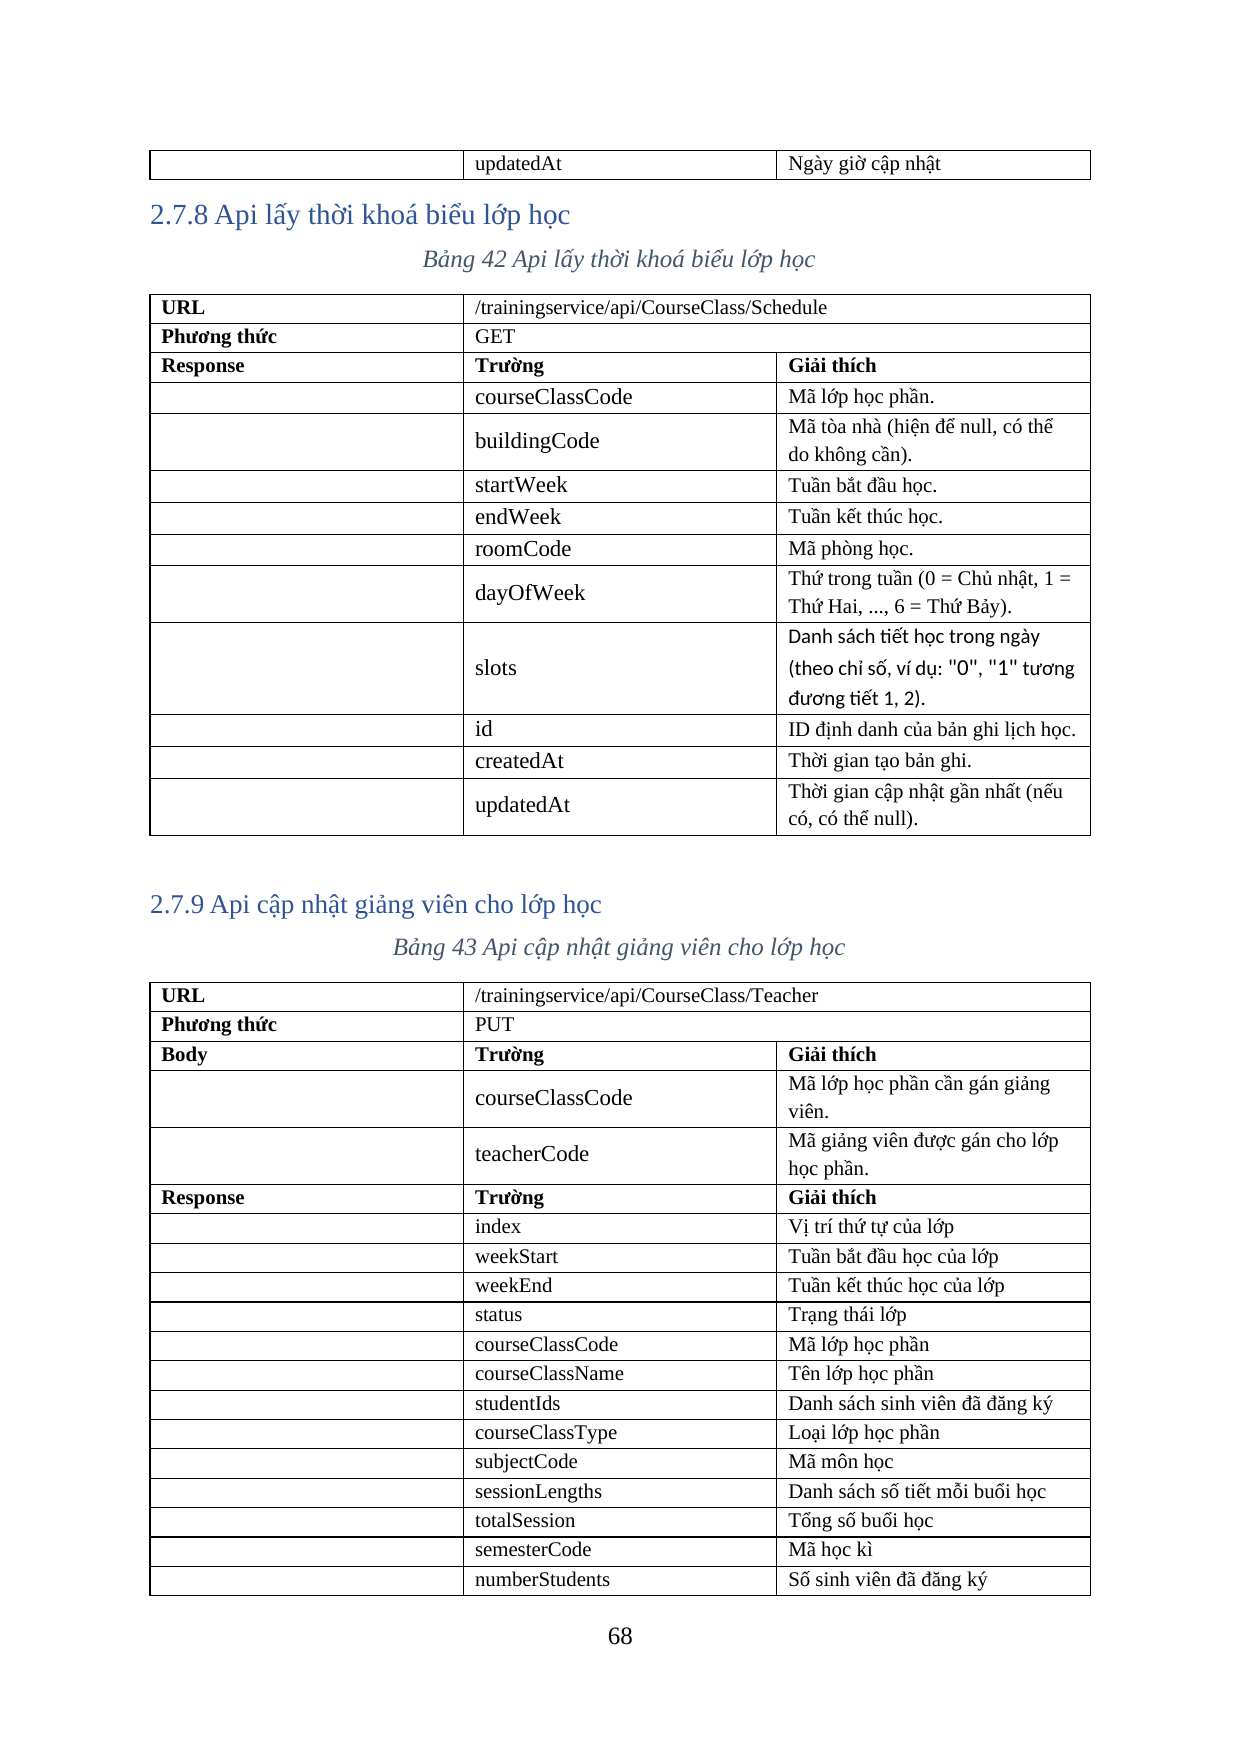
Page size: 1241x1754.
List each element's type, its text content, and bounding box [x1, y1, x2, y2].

table_cell Thời gian cập nhật gần nhất (nếu có, có thể null). [777, 779, 1090, 835]
table_cell Danh sách tiết học trong ngày (theo chỉ số, ví dụ: "0", "1" tương đương tiết 1, 2). [777, 623, 1090, 714]
table_cell Mã tòa nhà (hiện để null, có thể do không cần). [777, 414, 1090, 470]
text Bảng 43 Api cập nhật giảng viên cho lớp học [150, 932, 1090, 961]
table_cell slots [464, 623, 776, 714]
table_cell [151, 383, 463, 413]
table_cell Tuần kết thúc học. [777, 503, 1090, 534]
table_cell Tuần bắt đầu học. [777, 471, 1090, 502]
table_cell courseClassCode [464, 383, 776, 413]
table_cell courseClassCode [464, 1332, 776, 1360]
table_cell [151, 151, 463, 179]
table_header /trainingservice/api/CourseClass/Teacher [464, 983, 1090, 1011]
table_cell Mã lớp học phần cần gán giảng viên. [777, 1071, 1090, 1127]
table_cell studentIds [464, 1391, 776, 1419]
subtitle 2.7.8 Api lấy thời khoá biểu lớp học [150, 197, 1090, 231]
table_cell [151, 503, 463, 534]
table_cell Giải thích [777, 1185, 1090, 1213]
table_cell [151, 566, 463, 622]
table_cell Loại lớp học phần [777, 1420, 1090, 1448]
table_cell [151, 1420, 463, 1448]
table_cell Tuần bắt đầu học của lớp [777, 1244, 1090, 1272]
table_cell Danh sách sinh viên đã đăng ký [777, 1391, 1090, 1419]
table_cell Tuần kết thúc học của lớp [777, 1273, 1090, 1301]
table_cell Trường [464, 353, 776, 382]
table_cell Mã lớp học phần. [777, 383, 1090, 413]
table_cell Trường [464, 1185, 776, 1213]
table_cell updatedAt [464, 779, 776, 835]
table_cell Trường [464, 1042, 776, 1070]
table_cell Giải thích [777, 1042, 1090, 1070]
table_cell Trạng thái lớp [777, 1303, 1090, 1331]
table_cell endWeek [464, 503, 776, 534]
table_cell [151, 1538, 463, 1566]
table_cell Mã lớp học phần [777, 1332, 1090, 1360]
table_cell [151, 535, 463, 565]
table_cell [151, 1391, 463, 1419]
table_cell Phương thức [151, 1012, 463, 1041]
table_cell courseClassName [464, 1361, 776, 1389]
table_cell [151, 1303, 463, 1331]
table_header URL [151, 295, 463, 323]
table_cell numberStudents [464, 1567, 776, 1595]
table_cell [151, 1273, 463, 1301]
table_cell Vị trí thứ tự của lớp [777, 1214, 1090, 1243]
table_cell buildingCode [464, 414, 776, 470]
table_cell Mã phòng học. [777, 535, 1090, 565]
table_cell [151, 1128, 463, 1184]
table_cell [151, 1479, 463, 1507]
table_cell teacherCode [464, 1128, 776, 1184]
table_cell roomCode [464, 535, 776, 565]
table_cell updatedAt [464, 151, 776, 179]
table_cell startWeek [464, 471, 776, 502]
table_cell weekEnd [464, 1273, 776, 1301]
table_header URL [151, 983, 463, 1011]
table_cell Mã giảng viên được gán cho lớp học phần. [777, 1128, 1090, 1184]
table_cell createdAt [464, 747, 776, 778]
table_cell Response [151, 1185, 463, 1213]
table_cell Phương thức [151, 324, 463, 352]
table_cell Số sinh viên đã đăng ký [777, 1567, 1090, 1595]
table_cell [151, 1567, 463, 1595]
table_cell Mã môn học [777, 1449, 1090, 1478]
table_cell Giải thích [777, 353, 1090, 382]
table_cell [151, 1508, 463, 1536]
table_cell status [464, 1303, 776, 1331]
table_cell PUT [464, 1012, 1090, 1041]
table_cell index [464, 1214, 776, 1243]
text Bảng 42 Api lấy thời khoá biểu lớp học [150, 244, 1090, 273]
table_cell [151, 471, 463, 502]
table_cell Tên lớp học phần [777, 1361, 1090, 1389]
table_cell GET [464, 324, 1090, 352]
subtitle 2.7.9 Api cập nhật giảng viên cho lớp học [150, 888, 1090, 919]
table_cell ID định danh của bản ghi lịch học. [777, 715, 1090, 746]
table_cell Ngày giờ cập nhật [777, 151, 1090, 179]
table_cell Danh sách số tiết mỗi buổi học [777, 1479, 1090, 1507]
table_cell sessionLengths [464, 1479, 776, 1507]
table_cell courseClassCode [464, 1071, 776, 1127]
table_cell Thời gian tạo bản ghi. [777, 747, 1090, 778]
table_cell [151, 1449, 463, 1478]
table_cell [151, 747, 463, 778]
table_cell totalSession [464, 1508, 776, 1536]
table_cell subjectCode [464, 1449, 776, 1478]
table_cell [151, 779, 463, 835]
table_cell semesterCode [464, 1538, 776, 1566]
table_cell [151, 715, 463, 746]
table_cell Thứ trong tuần (0 = Chủ nhật, 1 = Thứ Hai, ..., 6 = Thứ Bảy). [777, 566, 1090, 622]
table_cell [151, 1214, 463, 1243]
table_cell [151, 1244, 463, 1272]
table_cell [151, 1332, 463, 1360]
table_cell [151, 1071, 463, 1127]
table_cell Response [151, 353, 463, 382]
table_cell weekStart [464, 1244, 776, 1272]
table_cell dayOfWeek [464, 566, 776, 622]
table_cell [151, 414, 463, 470]
table_cell Tổng số buổi học [777, 1508, 1090, 1536]
table_cell [151, 1361, 463, 1389]
table_cell [151, 623, 463, 714]
table_header /trainingservice/api/CourseClass/Schedule [464, 295, 1090, 323]
table_cell id [464, 715, 776, 746]
table_cell courseClassType [464, 1420, 776, 1448]
table_cell Body [151, 1042, 463, 1070]
table_cell Mã học kì [777, 1538, 1090, 1566]
